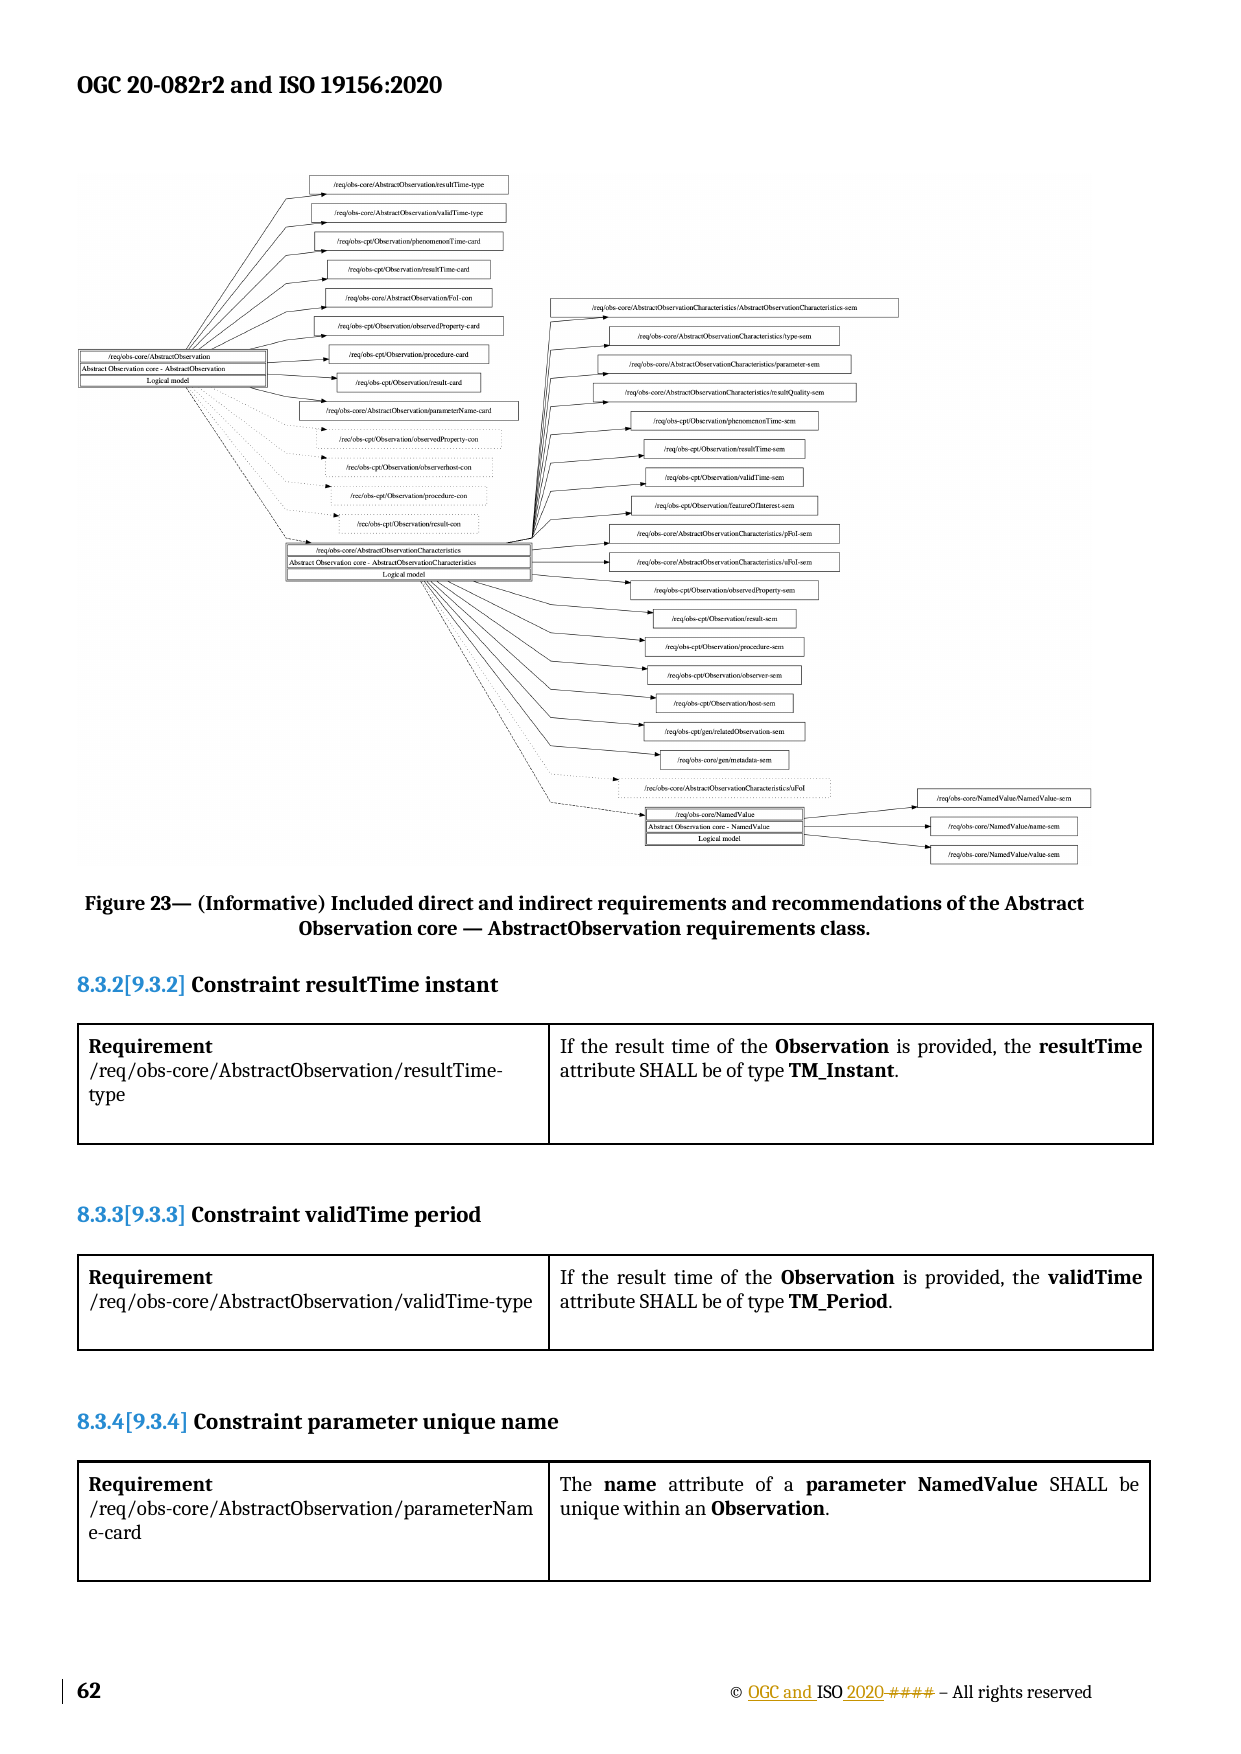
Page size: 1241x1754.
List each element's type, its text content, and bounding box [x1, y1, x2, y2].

table_header Requirement /req/obs-core/AbstractObservation/parameterName-card [79, 1463, 548, 1580]
table_header The name attribute of a parameter NamedValue SHALL be unique within an Observation. [550, 1463, 1149, 1580]
table_header Requirement /req/obs-core/AbstractObservation/resultTime-type [79, 1025, 548, 1142]
table_header Requirement /req/obs-core/AbstractObservation/validTime-type [79, 1256, 548, 1349]
subtitle Constraint validTime period [77, 1202, 1092, 1228]
table_header If the result time of the Observation is provided, the validTime attribute SHALL be of type TM_Period. [550, 1256, 1152, 1349]
text Figure — (Informative) Included direct and indirect requirements and recommendations of the Abstract Observation core — AbstractObservation requirements class. [77, 890, 1092, 940]
subtitle Constraint parameter unique name [77, 1409, 1092, 1435]
subtitle Constraint resultTime instant [77, 971, 1092, 998]
table_header If the result time of the Observation is provided, the resultTime attribute SHALL be of type TM_Instant. [550, 1025, 1152, 1142]
picture [76, 173, 1093, 866]
